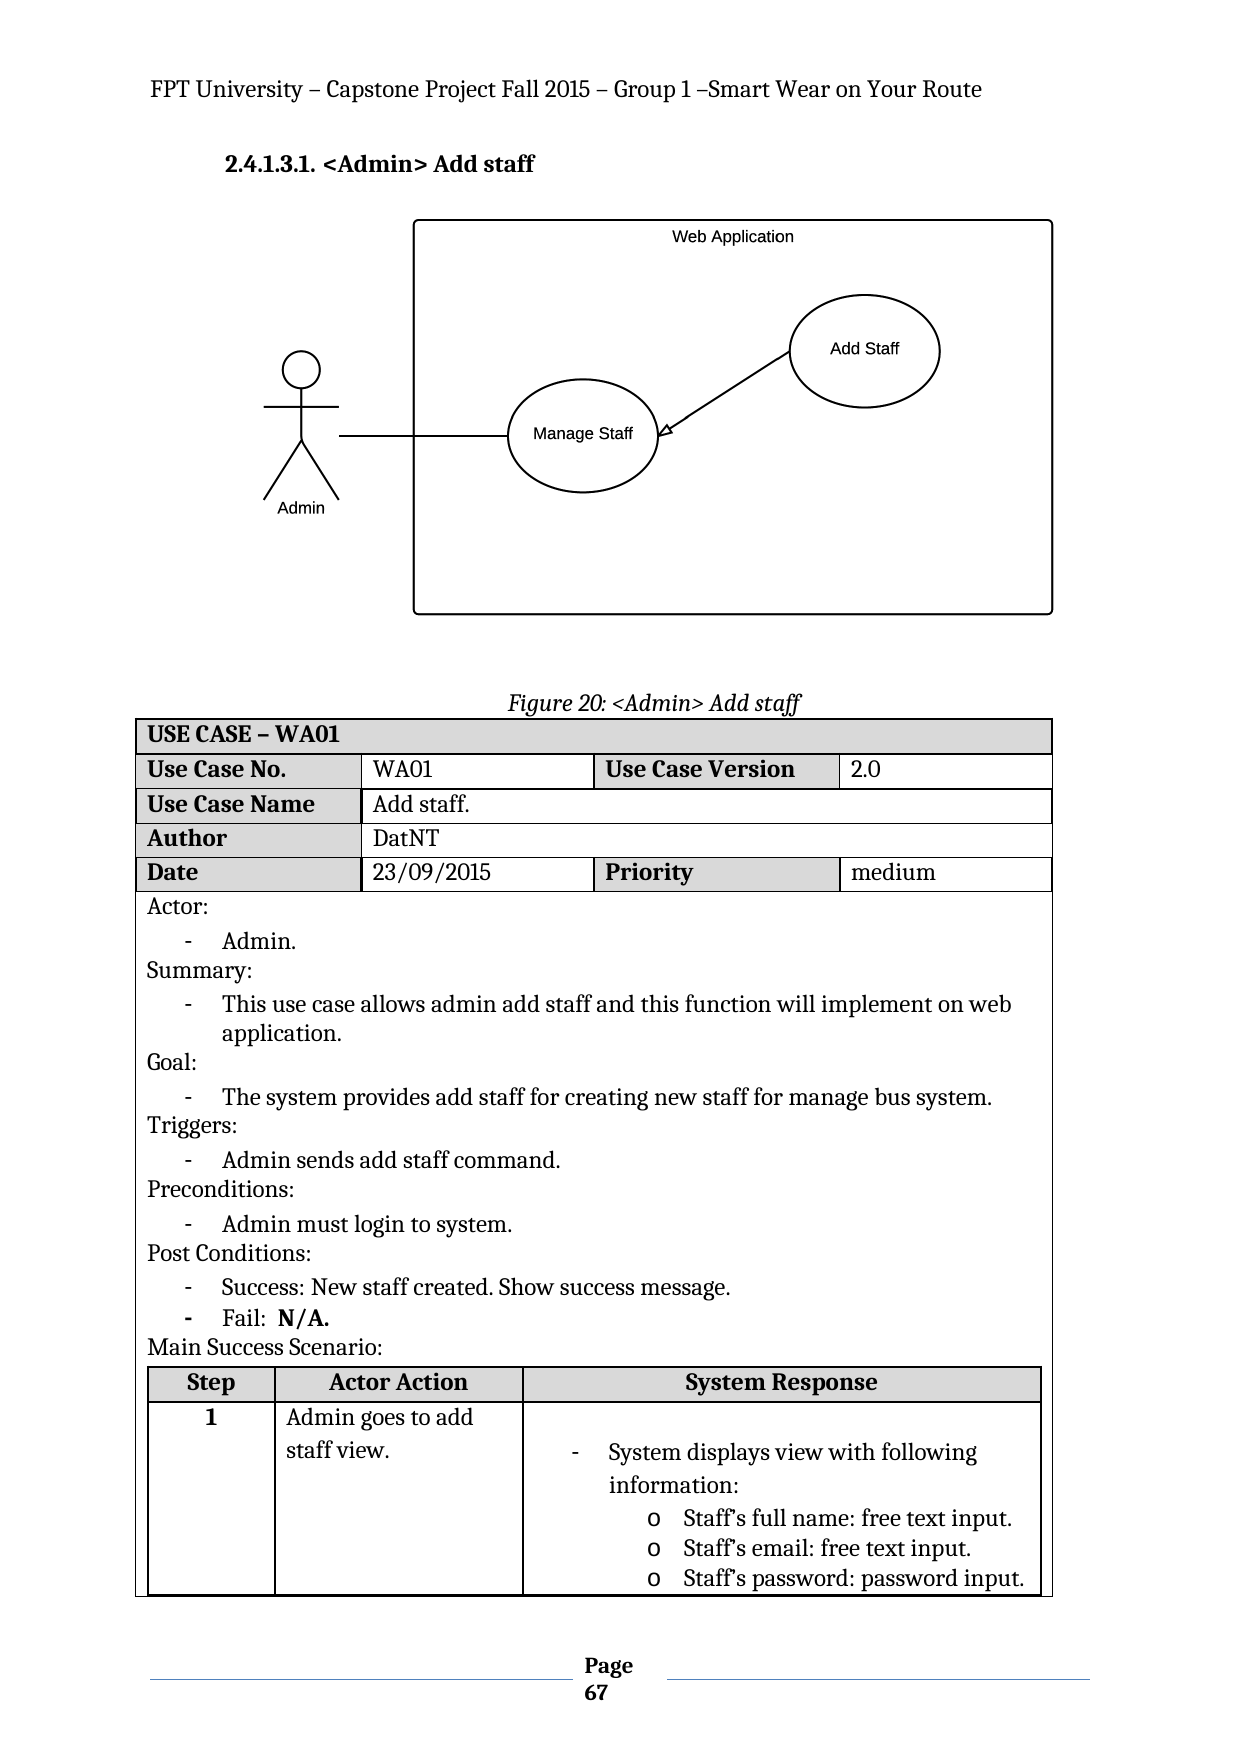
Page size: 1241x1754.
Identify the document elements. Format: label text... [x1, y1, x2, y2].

table_cell 2.0 [840, 755, 1052, 788]
table_header USE CASE – WA01 [137, 720, 1051, 753]
table_cell WA01 [362, 755, 593, 788]
table_cell Add staff. [363, 790, 1051, 823]
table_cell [136, 892, 1052, 1596]
table_cell Use Case Name [137, 789, 360, 823]
subtitle <Admin> Add staff [225, 150, 1090, 179]
table_cell 23/09/2015 [363, 858, 593, 891]
text Figure 20: <Admin> Add staff [150, 689, 1090, 717]
table_cell DatNT [362, 824, 1052, 857]
table_cell Use Case No. [136, 755, 361, 788]
table_cell Use Case Version [595, 755, 839, 788]
table_cell Date [137, 858, 360, 891]
table_cell medium [841, 858, 1051, 891]
table_cell Author [136, 824, 361, 857]
table_cell Priority [595, 858, 839, 891]
picture [151, 183, 1090, 652]
